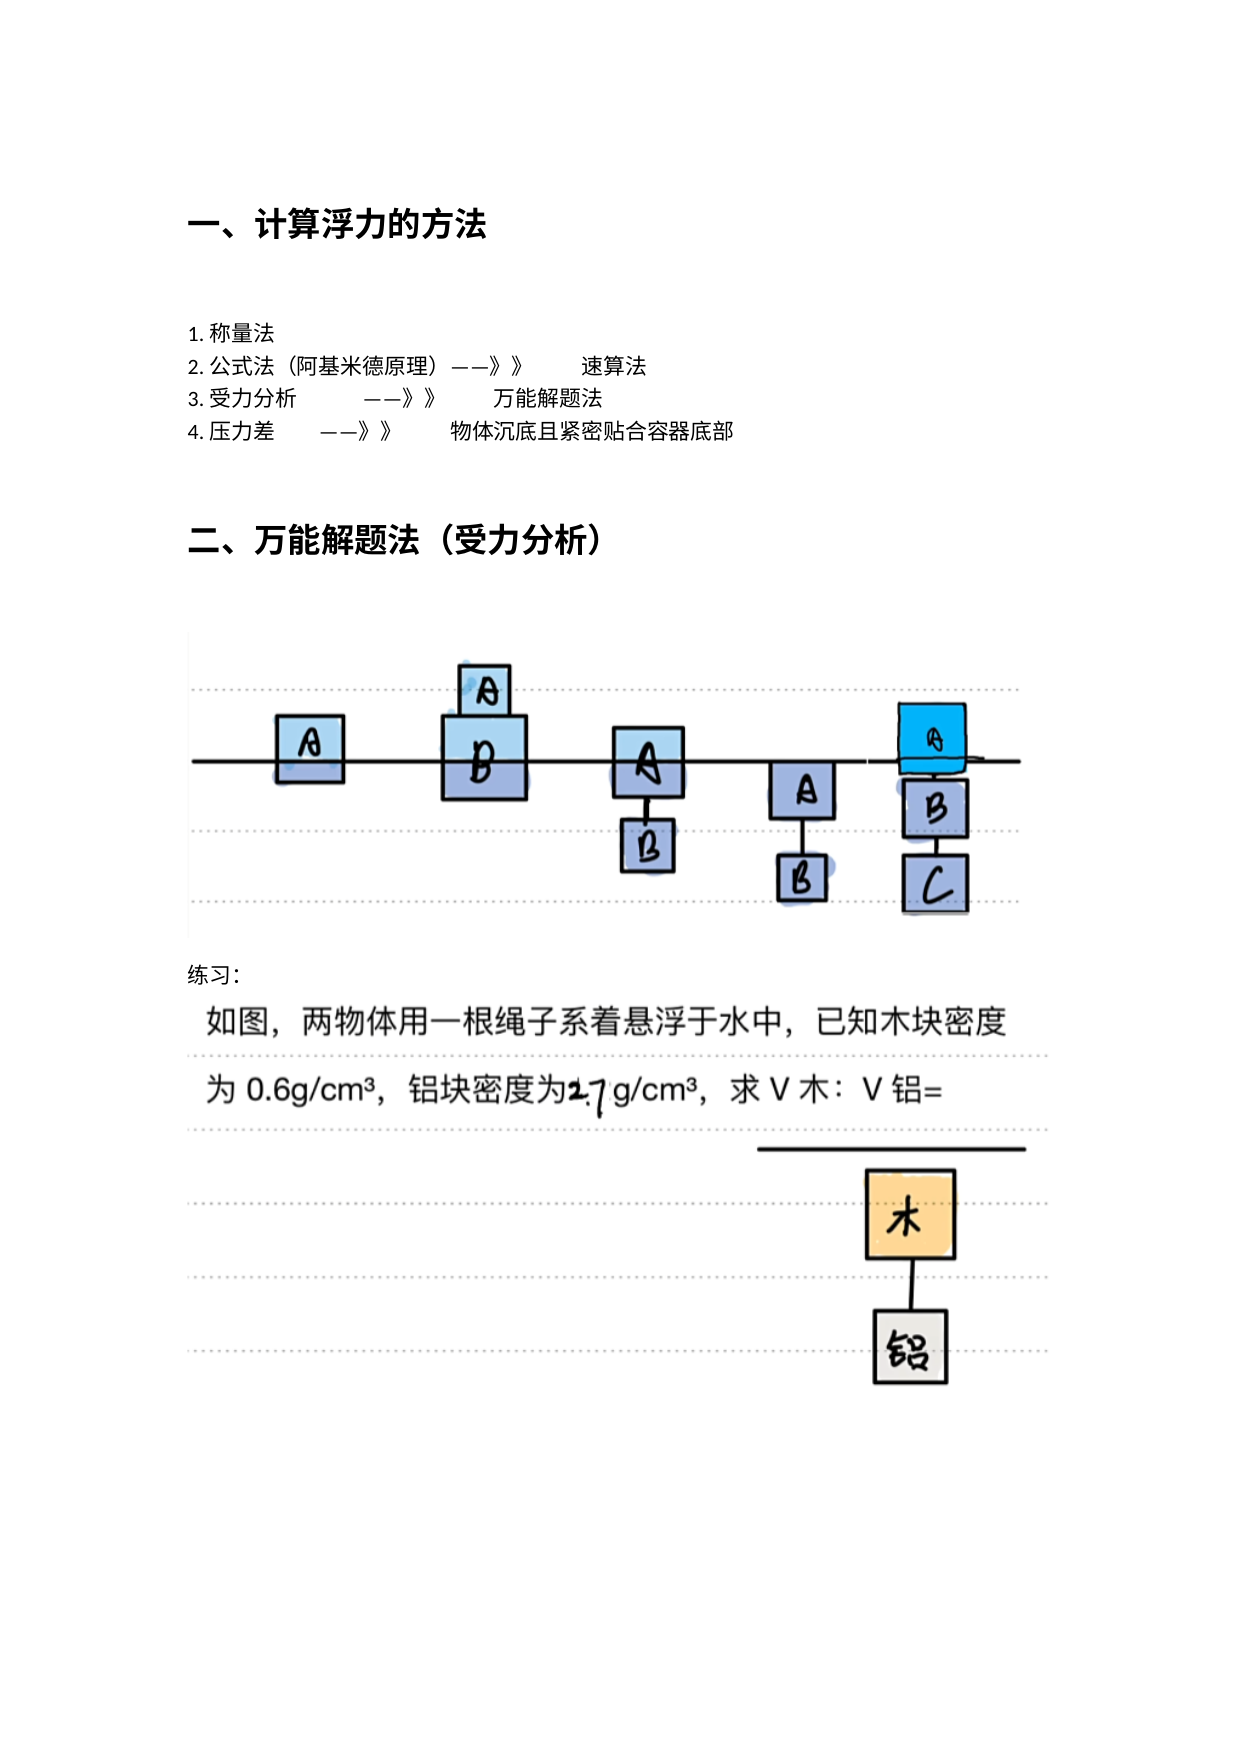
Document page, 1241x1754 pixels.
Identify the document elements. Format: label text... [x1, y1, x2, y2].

list 称量法 [187, 316, 1053, 348]
subtitle 万能解题法（受力分析） [187, 505, 1053, 570]
subtitle 计算浮力的方法 [187, 189, 1053, 254]
picture [187, 632, 1053, 938]
list 受力分析 ——》》 万能解题法 [187, 381, 1053, 413]
picture [187, 989, 1052, 1400]
list 压力差 ——》》 物体沉底且紧密贴合容器底部 [187, 413, 1053, 446]
list 公式法（阿基米德原理） ——》》 速算法 [187, 348, 1053, 381]
text 练习： [187, 957, 1053, 990]
